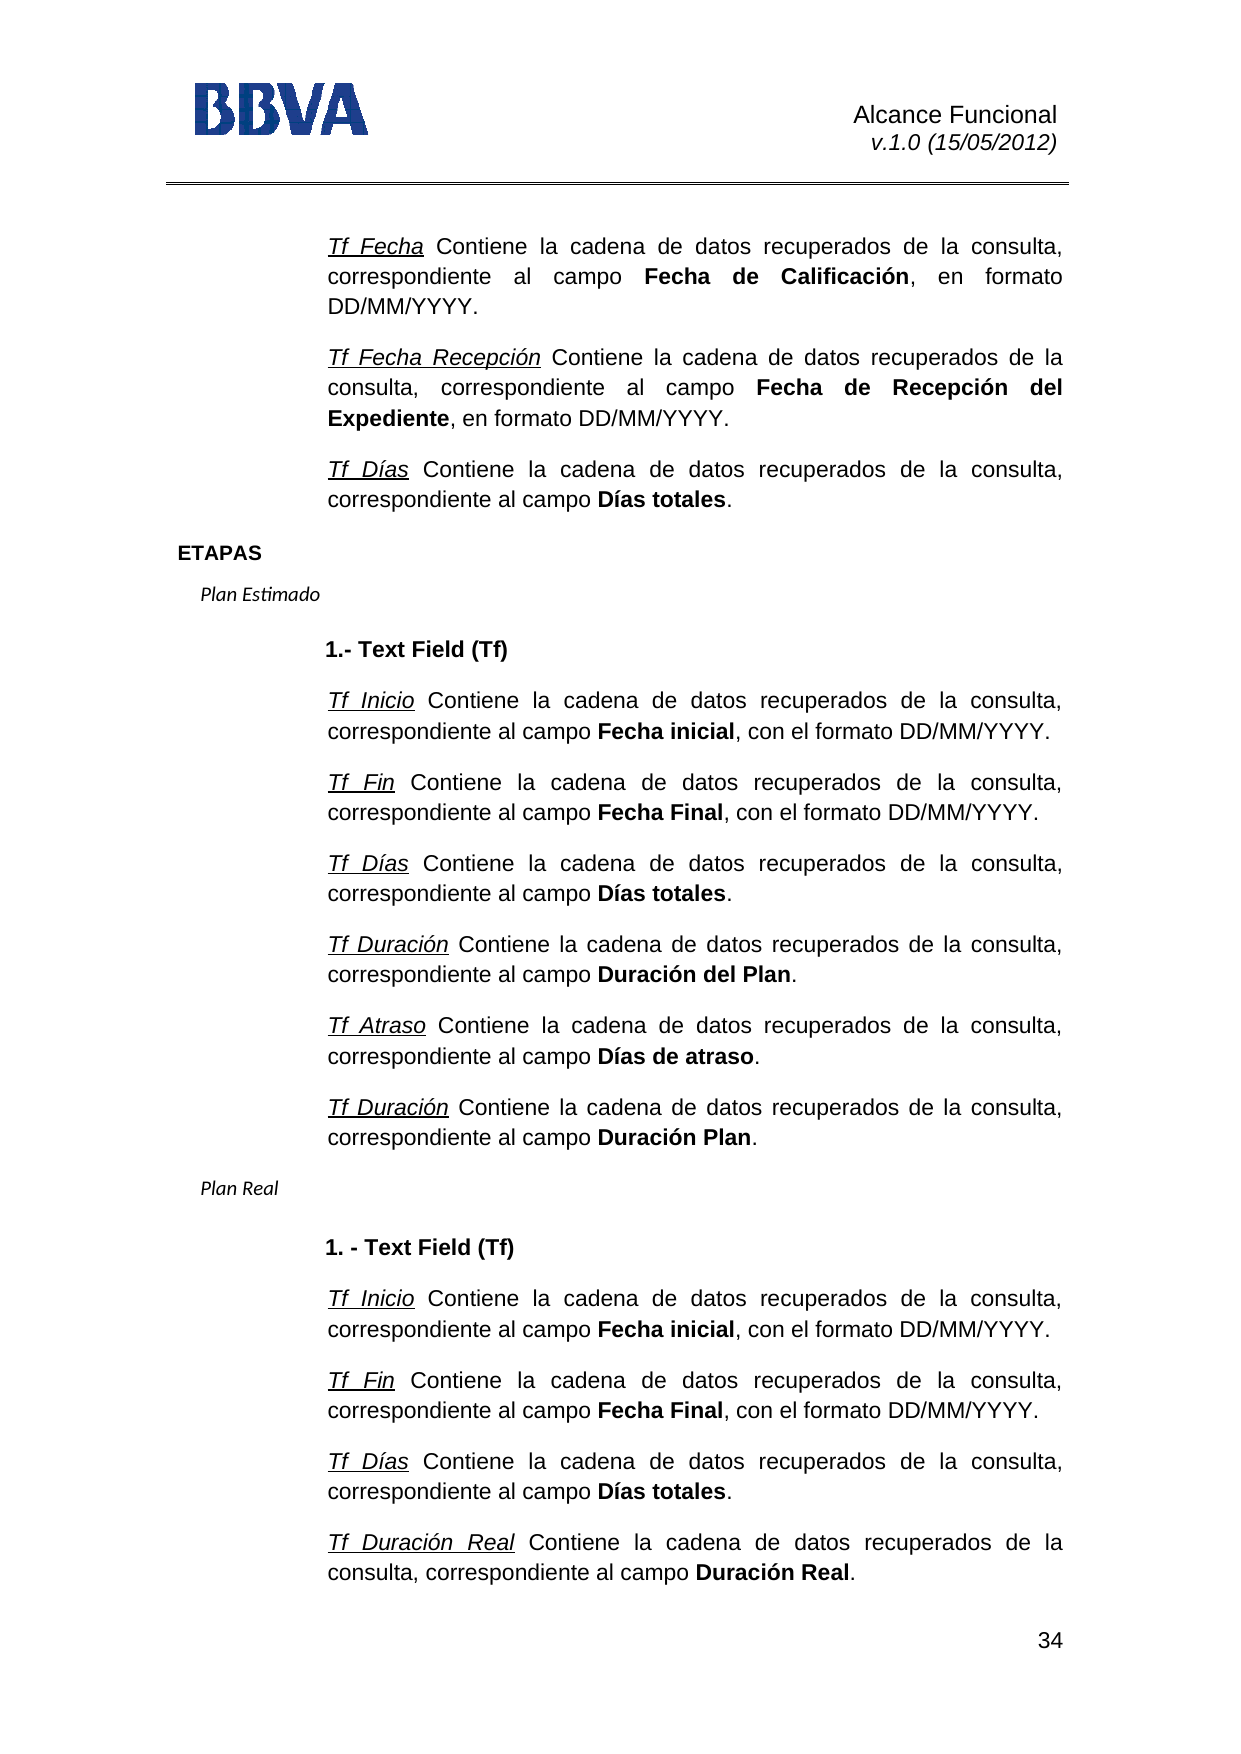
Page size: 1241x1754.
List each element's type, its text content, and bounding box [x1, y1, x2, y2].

text Tf Atraso Contiene la cadena de datos recuperados de la consulta, correspondiente al campo Días de atraso. [327, 1012, 1063, 1069]
text Tf Inicio Contiene la cadena de datos recuperados de la consulta, correspondiente al campo Fecha inicial, con el formato DD/MM/YYYY. [327, 1285, 1063, 1342]
picture [195, 83, 369, 135]
text Tf Duración Contiene la cadena de datos recuperados de la consulta, correspondiente al campo Duración del Plan. [327, 931, 1063, 988]
text Tf Días Contiene la cadena de datos recuperados de la consulta, correspondiente al campo Días totales. [327, 850, 1063, 907]
text ETAPAS [177, 541, 1063, 565]
text Tf Duración Contiene la cadena de datos recuperados de la consulta, correspondiente al campo Duración Plan. [327, 1094, 1063, 1150]
text Tf Días Contiene la cadena de datos recuperados de la consulta, correspondiente al campo Días totales. [327, 456, 1063, 512]
text Tf Duración Real Contiene la cadena de datos recuperados de la consulta, correspondiente al campo Duración Real. [327, 1529, 1063, 1586]
text Tf Días Contiene la cadena de datos recuperados de la consulta, correspondiente al campo Días totales. [327, 1448, 1063, 1504]
text Tf Inicio Contiene la cadena de datos recuperados de la consulta, correspondiente al campo Fecha inicial, con el formato DD/MM/YYYY. [327, 687, 1063, 744]
text Plan Real [200, 1175, 1063, 1200]
text 1. - Text Field (Tf) [325, 1234, 1063, 1261]
text Tf Fecha Contiene la cadena de datos recuperados de la consulta, correspondiente al campo Fecha de Calificación, en formato DD/MM/YYYY. [327, 233, 1063, 319]
text Tf Fin Contiene la cadena de datos recuperados de la consulta, correspondiente al campo Fecha Final, con el formato DD/MM/YYYY. [327, 769, 1063, 825]
text Plan Estimado [200, 581, 1063, 606]
text 1.- Text Field (Tf) [325, 636, 1063, 663]
text Tf Fin Contiene la cadena de datos recuperados de la consulta, correspondiente al campo Fecha Final, con el formato DD/MM/YYYY. [327, 1367, 1063, 1423]
text Tf Fecha Recepción Contiene la cadena de datos recuperados de la consulta, correspondiente al campo Fecha de Recepción del Expediente, en formato DD/MM/YYYY. [327, 344, 1063, 431]
